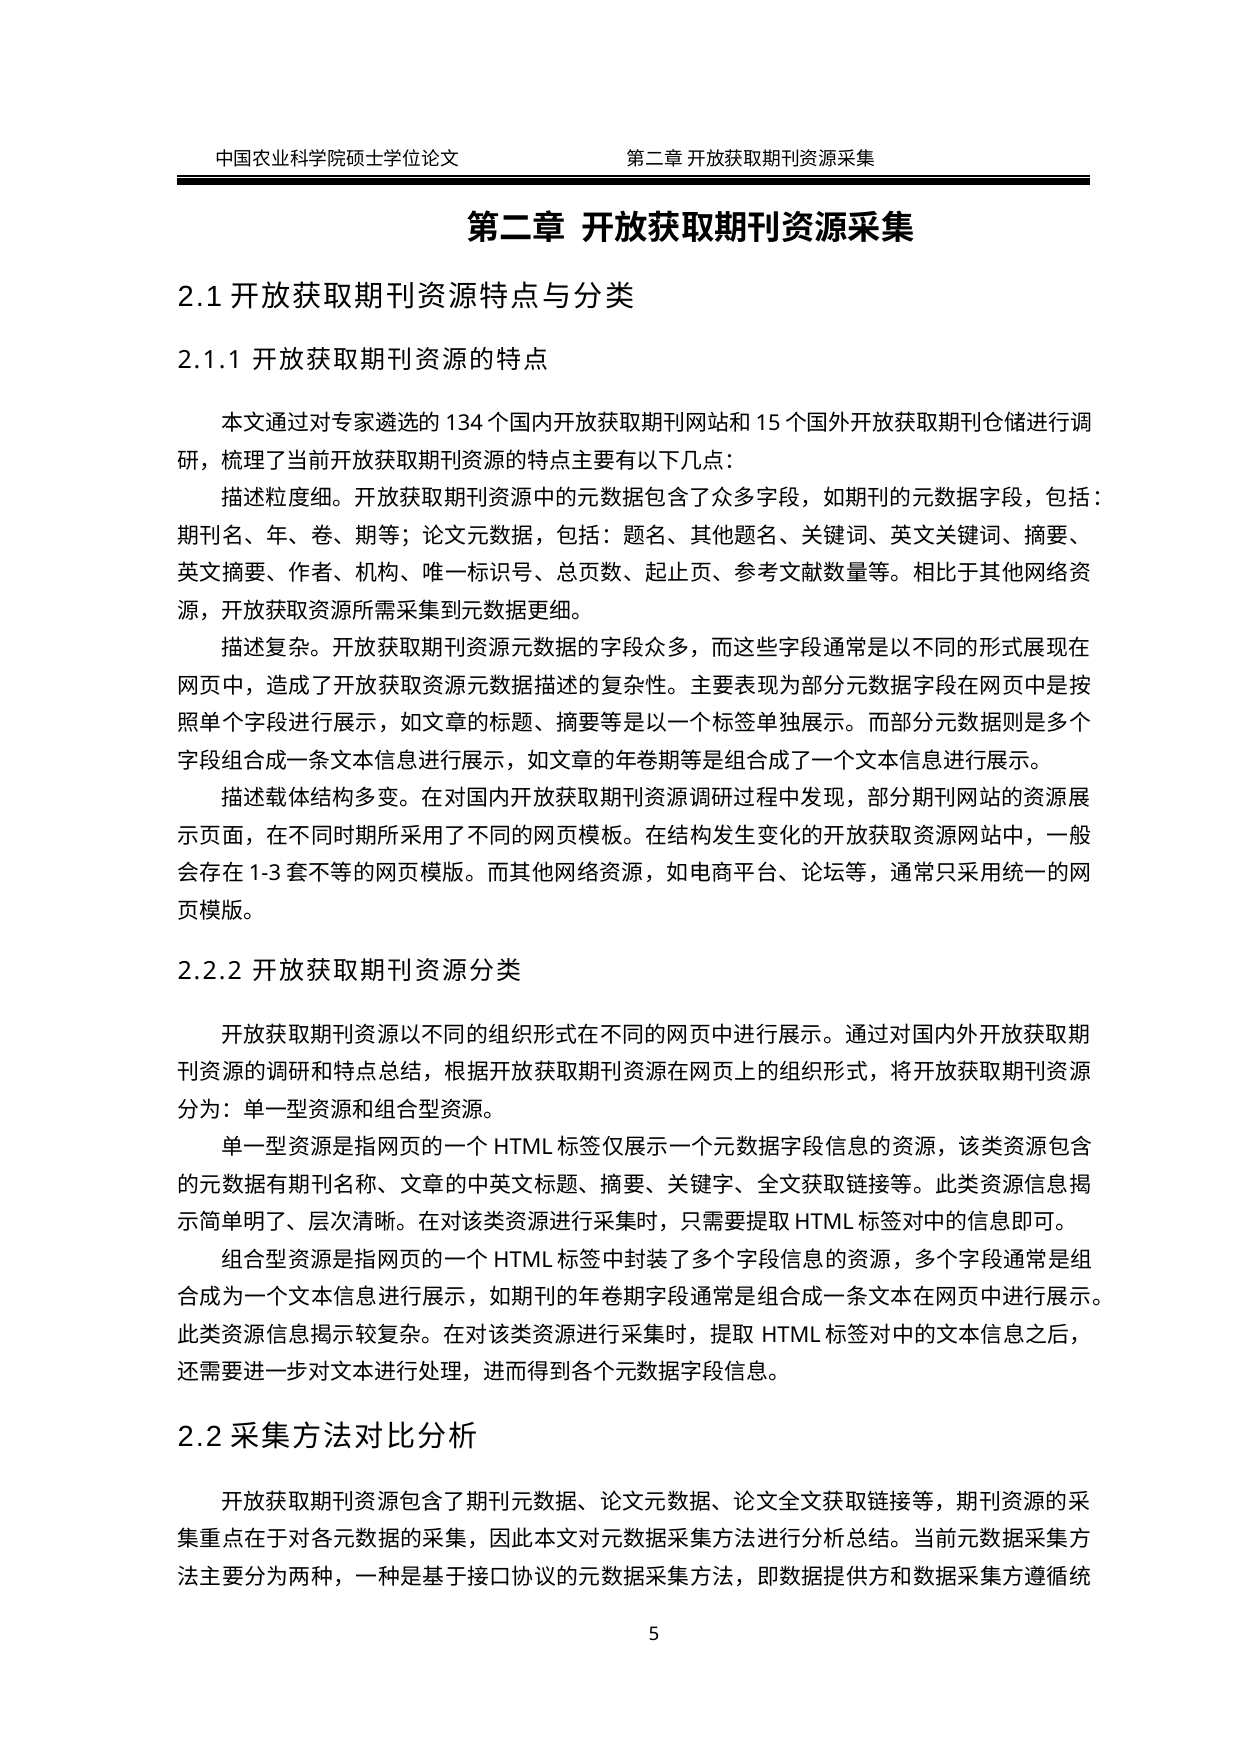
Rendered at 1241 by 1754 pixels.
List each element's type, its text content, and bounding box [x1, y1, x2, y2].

subtitle 2.1.1 开放获取期刊资源的特点 [177, 339, 1092, 376]
text 开放获取期刊资源以不同的组织形式在不同的网页中进行展示。通过对国内外开放获取期刊资源的调研和特点总结，根据开放获取期刊资源在网页上的组织形式，将开放获取期刊资源分为：单一型资源和组合型资源。 [177, 1012, 1092, 1124]
subtitle 2.2.2 开放获取期刊资源分类 [177, 951, 1092, 987]
subtitle 2.1开放获取期刊资源特点与分类 [177, 272, 1092, 314]
text 组合型资源是指网页的一个HTML标签中封装了多个字段信息的资源，多个字段通常是组合成为一个文本信息进行展示，如期刊的年卷期字段通常是组合成一条文本在网页中进行展示。此类资源信息揭示较复杂。在对该类资源进行采集时，提取HTML标签对中的文本信息之后，还需要进一步对文本进行处理，进而得到各个元数据字段信息。 [177, 1237, 1092, 1387]
text 单一型资源是指网页的一个HTML标签仅展示一个元数据字段信息的资源，该类资源包含的元数据有期刊名称、文章的中英文标题、摘要、关键字、全文获取链接等。此类资源信息揭示简单明了、层次清晰。在对该类资源进行采集时，只需要提取HTML标签对中的信息即可。 [177, 1124, 1092, 1237]
text 本文通过对专家遴选的134个国内开放获取期刊网站和15个国外开放获取期刊仓储进行调研，梳理了当前开放获取期刊资源的特点主要有以下几点： [177, 401, 1092, 476]
subtitle 2.2采集方法对比分析 [177, 1412, 1092, 1454]
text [177, 1479, 1092, 1592]
text 描述复杂。开放获取期刊资源元数据的字段众多，而这些字段通常是以不同的形式展现在网页中，造成了开放获取资源元数据描述的复杂性。主要表现为部分元数据字段在网页中是按照单个字段进行展示，如文章的标题、摘要等是以一个标签单独展示。而部分元数据则是多个字段组合成一条文本信息进行展示，如文章的年卷期等是组合成了一个文本信息进行展示。 [177, 626, 1092, 776]
text 描述载体结构多变。在对国内开放获取期刊资源调研过程中发现，部分期刊网站的资源展示页面，在不同时期所采用了不同的网页模板。在结构发生变化的开放获取资源网站中，一般会存在1-3套不等的网页模版。而其他网络资源，如电商平台、论坛等，通常只采用统一的网页模版。 [177, 776, 1092, 926]
subtitle 第二章 开放获取期刊资源采集 [221, 210, 1092, 247]
text 描述粒度细。开放获取期刊资源中的元数据包含了众多字段，如期刊的元数据字段，包括：期刊名、年、卷、期等；论文元数据，包括：题名、其他题名、关键词、英文关键词、摘要、英文摘要、作者、机构、唯一标识号、总页数、起止页、参考文献数量等。相比于其他网络资源，开放获取资源所需采集到元数据更细。 [177, 476, 1092, 626]
